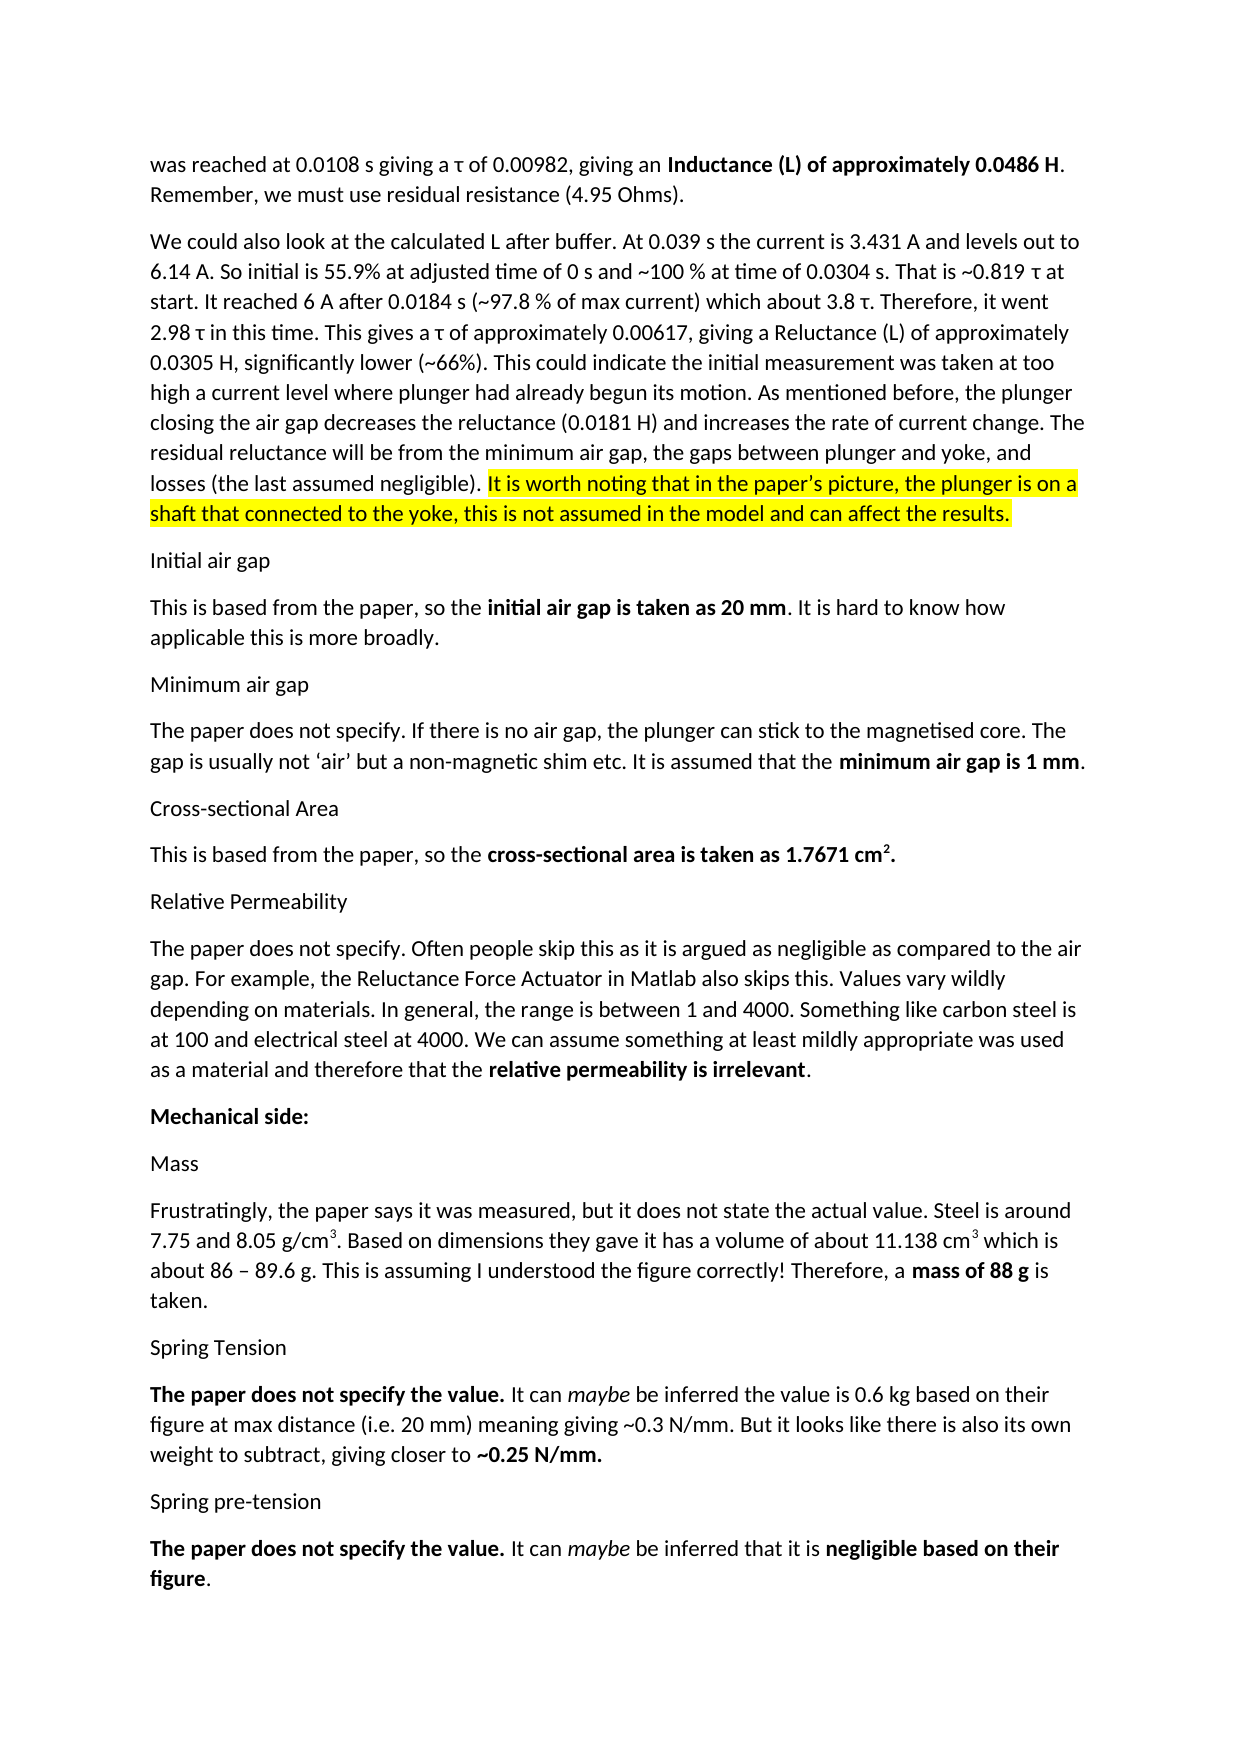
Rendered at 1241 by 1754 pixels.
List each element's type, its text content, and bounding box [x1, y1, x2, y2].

text We could also look at the calculated L after buffer. At 0.039 s the current is 3.431 A and levels out to 6.14 A. So initial is 55.9% at adjusted time of 0 s and ~100 % at time of 0.0304 s. That is ~0.819 τ at start. It reached 6 A after 0.0184 s (~97.8 % of max current) which about 3.8 τ. Therefore, it went 2.98 τ in this time. This gives a τ of approximately 0.00617, giving a Reluctance (L) of approximately 0.0305 H, significantly lower (~66%). This could indicate the initial measurement was taken at too high a current level where plunger had already begun its motion. As mentioned before, the plunger closing the air gap decreases the reluctance (0.0181 H) and increases the rate of current change. The residual reluctance will be from the minimum air gap, the gaps between plunger and yoke, and losses (the last assumed negligible). It is worth noting that in the paper’s picture, the plunger is on a shaft that connected to the yoke, this is not assumed in the model and can affect the results. [150, 227, 1090, 527]
text The paper does not specify the value. It can maybe be inferred the value is 0.6 kg based on their figure at max distance (i.e. 20 mm) meaning giving ~0.3 N/mm. But it looks like there is also its own weight to subtract, giving closer to ~0.25 N/mm. [150, 1380, 1090, 1469]
text Initial air gap [150, 546, 1090, 574]
text Cross-sectional Area [150, 794, 1090, 822]
text This is based from the paper, so the initial air gap is taken as 20 mm. It is hard to know how applicable this is more broadly. [150, 593, 1090, 651]
text This is based from the paper, so the cross-sectional area is taken as 1.7671 cm2. [150, 841, 1090, 869]
text The paper does not specify. If there is no air gap, the plunger can stick to the magnetised core. The gap is usually not ‘air’ but a non-magnetic shim etc. It is assumed that the minimum air gap is 1 mm. [150, 717, 1090, 775]
text The paper does not specify. Often people skip this as it is argued as negligible as compared to the air gap. For example, the Reluctance Force Actuator in Matlab also skips this. Values vary wildly depending on materials. In general, the range is between 1 and 4000. Something like carbon steel is at 100 and electrical steel at 4000. We can assume something at least mildly appropriate was used as a material and therefore that the relative permeability is irrelevant. [150, 934, 1090, 1083]
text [150, 150, 1090, 208]
text Spring pre-tension [150, 1487, 1090, 1516]
text Minimum air gap [150, 670, 1090, 698]
text The paper does not specify the value. It can maybe be inferred that it is negligible based on their figure. [150, 1534, 1090, 1593]
text Mass [150, 1149, 1090, 1177]
text Mechanical side: [150, 1102, 1090, 1130]
text Spring Tension [150, 1333, 1090, 1361]
text Relative Permeability [150, 887, 1090, 916]
text Frustratingly, the paper says it was measured, but it does not state the actual value. Steel is around 7.75 and 8.05 g/cm3. Based on dimensions they gave it has a volume of about 11.138 cm3 which is about 86 – 89.6 g. This is assuming I understood the figure correctly! Therefore, a mass of 88 g is taken. [150, 1196, 1090, 1314]
